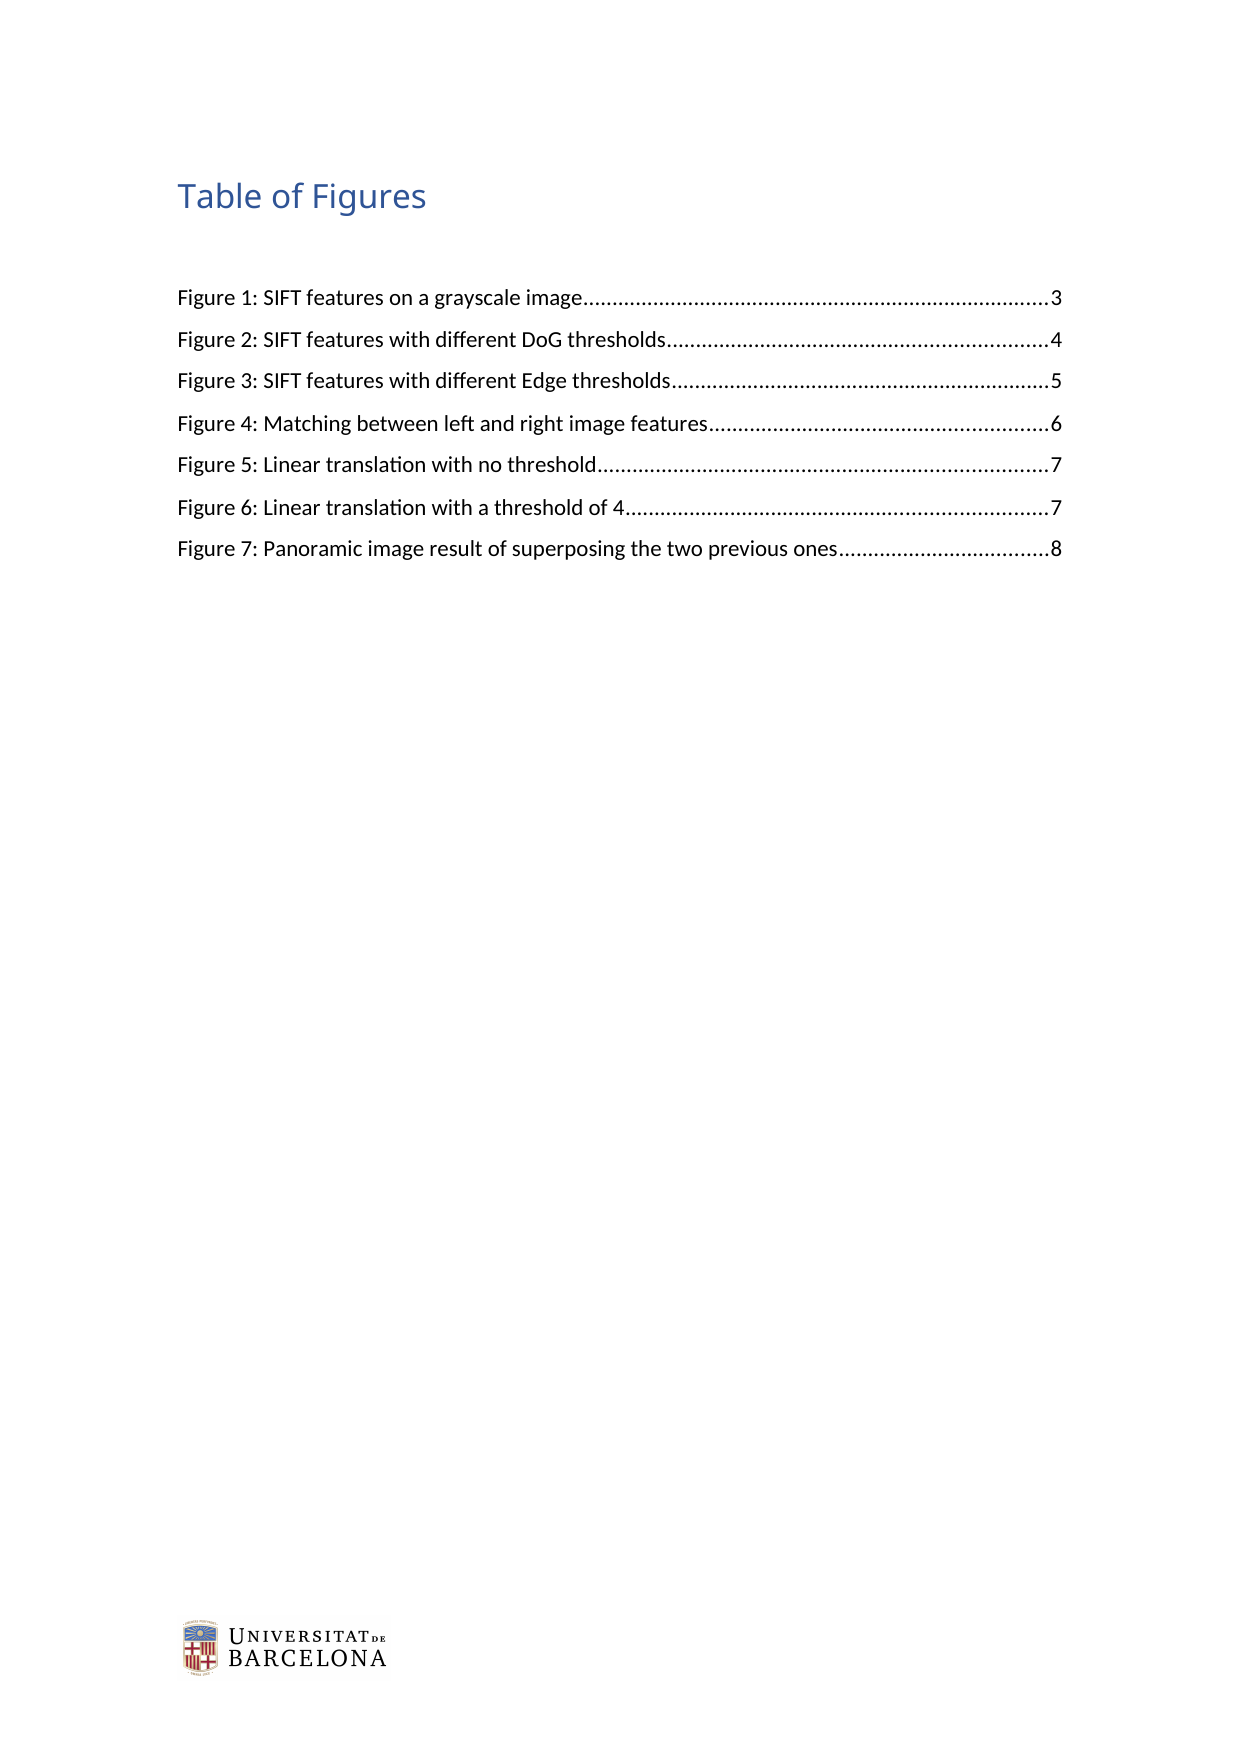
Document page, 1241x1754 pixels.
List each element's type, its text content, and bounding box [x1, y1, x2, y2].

text Figure 4: Matching between left and right image features 6 [177, 409, 1063, 437]
text Figure 6: Linear translation with a threshold of 4 7 [177, 493, 1063, 521]
text Figure 3: SIFT features with different Edge thresholds 5 [177, 367, 1063, 395]
subtitle Table of Figures [177, 173, 1063, 218]
text Figure 7: Panoramic image result of superposing the two previous ones 8 [177, 534, 1063, 563]
text Figure 2: SIFT features with different DoG thresholds 4 [177, 325, 1063, 353]
text Figure 1: SIFT features on a grayscale image 3 [177, 283, 1063, 311]
text Figure 5: Linear translation with no threshold 7 [177, 451, 1063, 479]
picture [177, 1615, 392, 1681]
